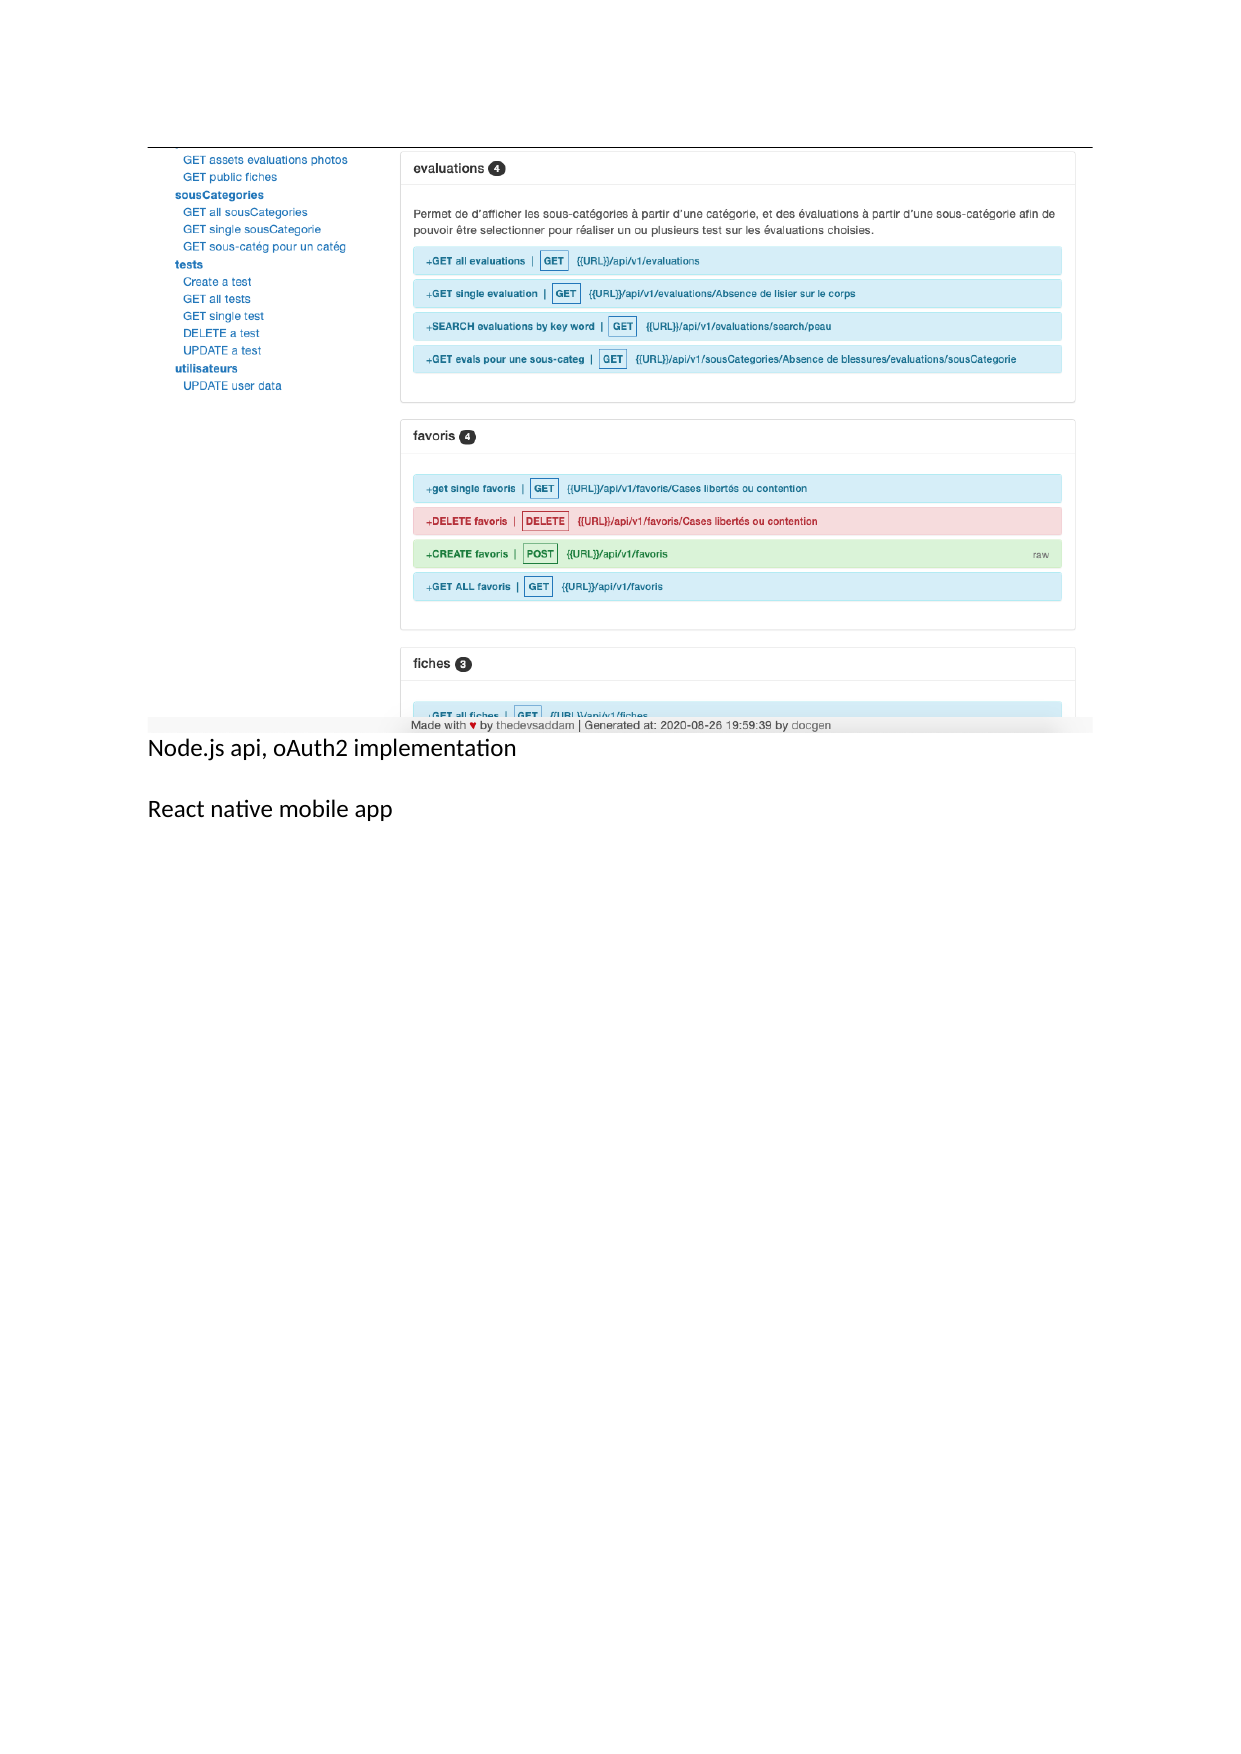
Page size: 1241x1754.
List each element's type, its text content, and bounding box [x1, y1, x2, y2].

text Node.js api, oAuth2 implementation [148, 733, 1093, 763]
picture [147, 147, 1093, 733]
text React native mobile app [148, 793, 1093, 824]
